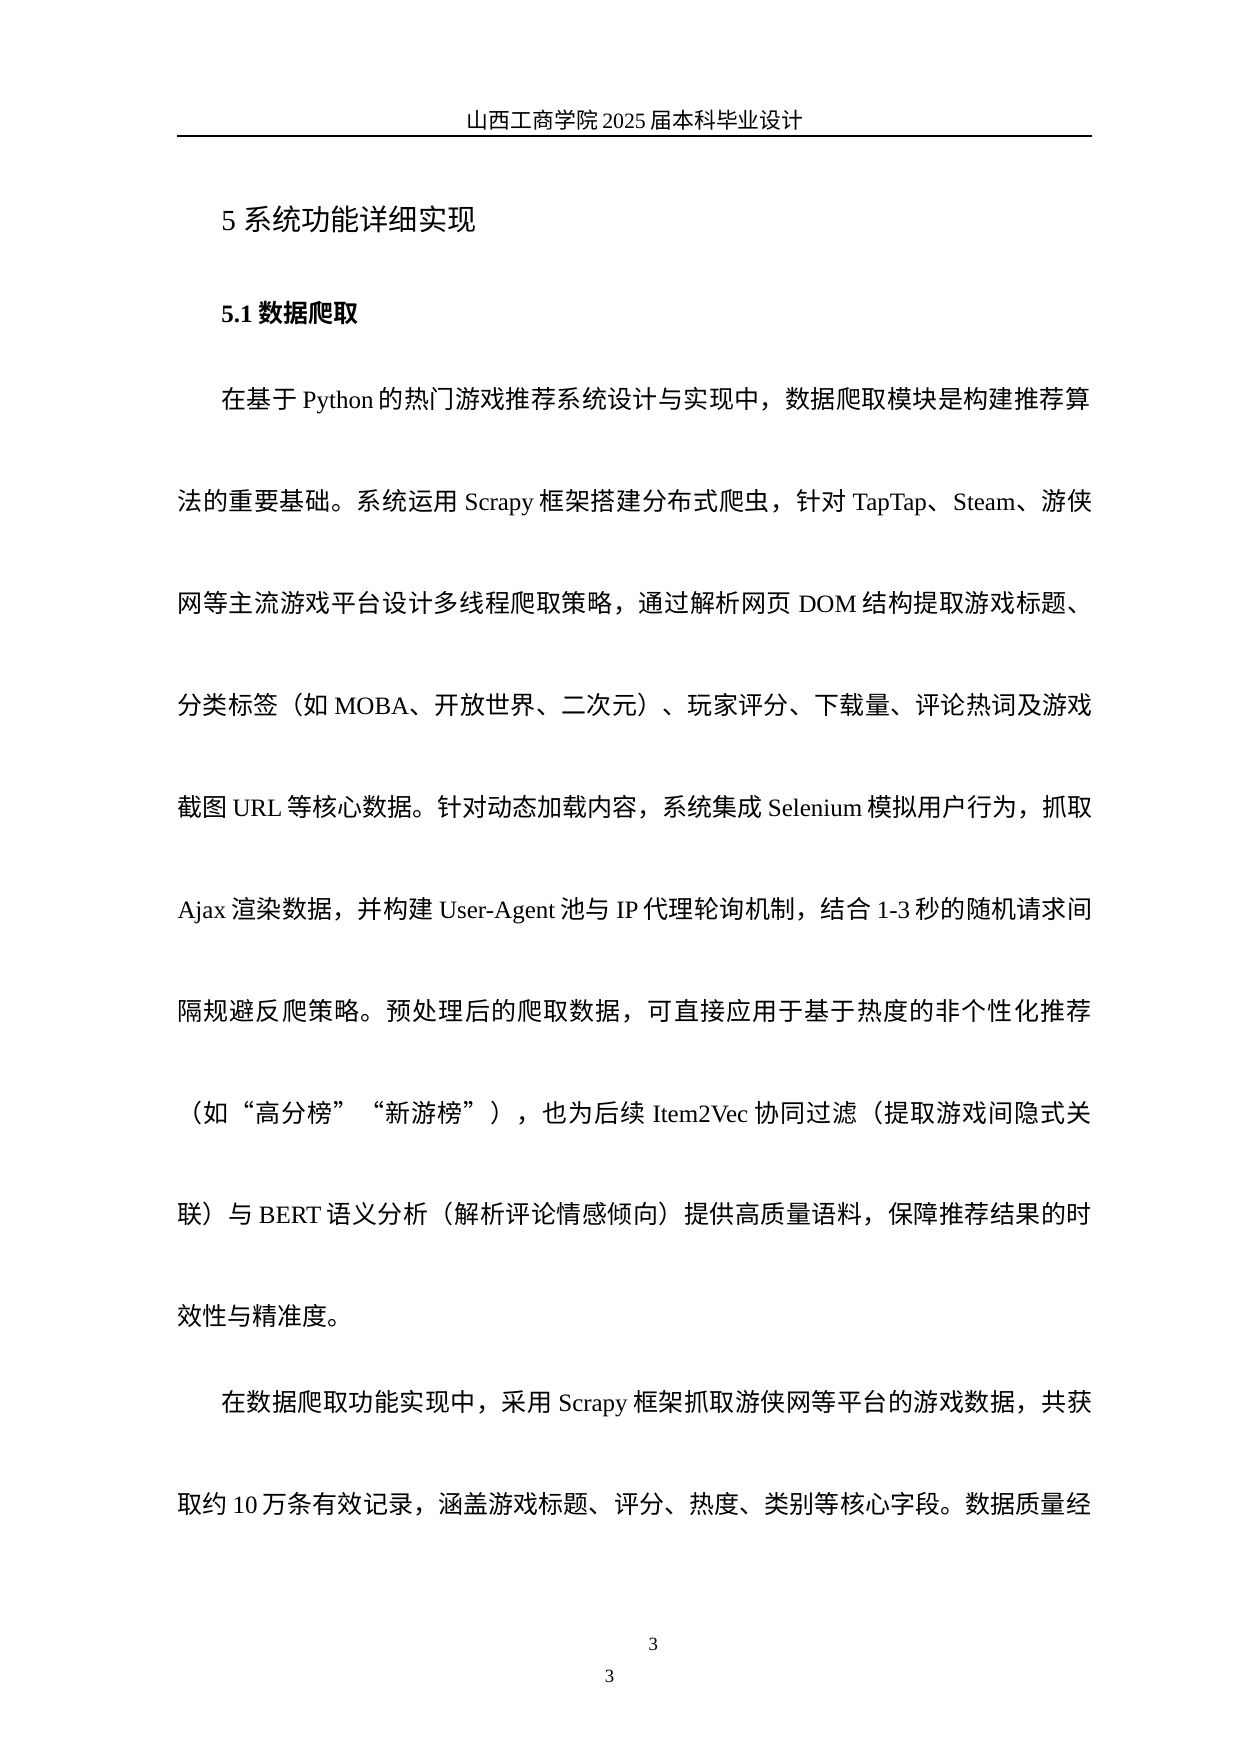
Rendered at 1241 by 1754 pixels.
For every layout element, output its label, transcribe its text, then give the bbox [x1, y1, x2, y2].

subtitle 5 系统功能详细实现 [177, 184, 1092, 252]
subtitle 5.1 数据爬取 [177, 278, 1092, 346]
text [177, 1367, 1092, 1537]
text 在基于Python的热门游戏推荐系统设计与实现中，数据爬取模块是构建推荐算法的重要基础。系统运用Scrapy框架搭建分布式爬虫，针对TapTap、Steam、游侠网等主流游戏平台设计多线程爬取策略，通过解析网页DOM结构提取游戏标题、分类标签（如MOBA、开放世界、二次元）、玩家评分、下载量、评论热词及游戏截图URL等核心数据。针对动态加载内容，系统集成Selenium模拟用户行为，抓取Ajax渲染数据，并构建User-Agent池与IP代理轮询机制，结合1-3秒的随机请求间隔规避反爬策略。预处理后的爬取数据，可直接应用于基于热度的非个性化推荐（如“高分榜”“新游榜”），也为后续Item2Vec协同过滤（提取游戏间隐式关联）与BERT语义分析（解析评论情感倾向）提供高质量语料，保障推荐结果的时效性与精准度。 [177, 364, 1092, 1349]
